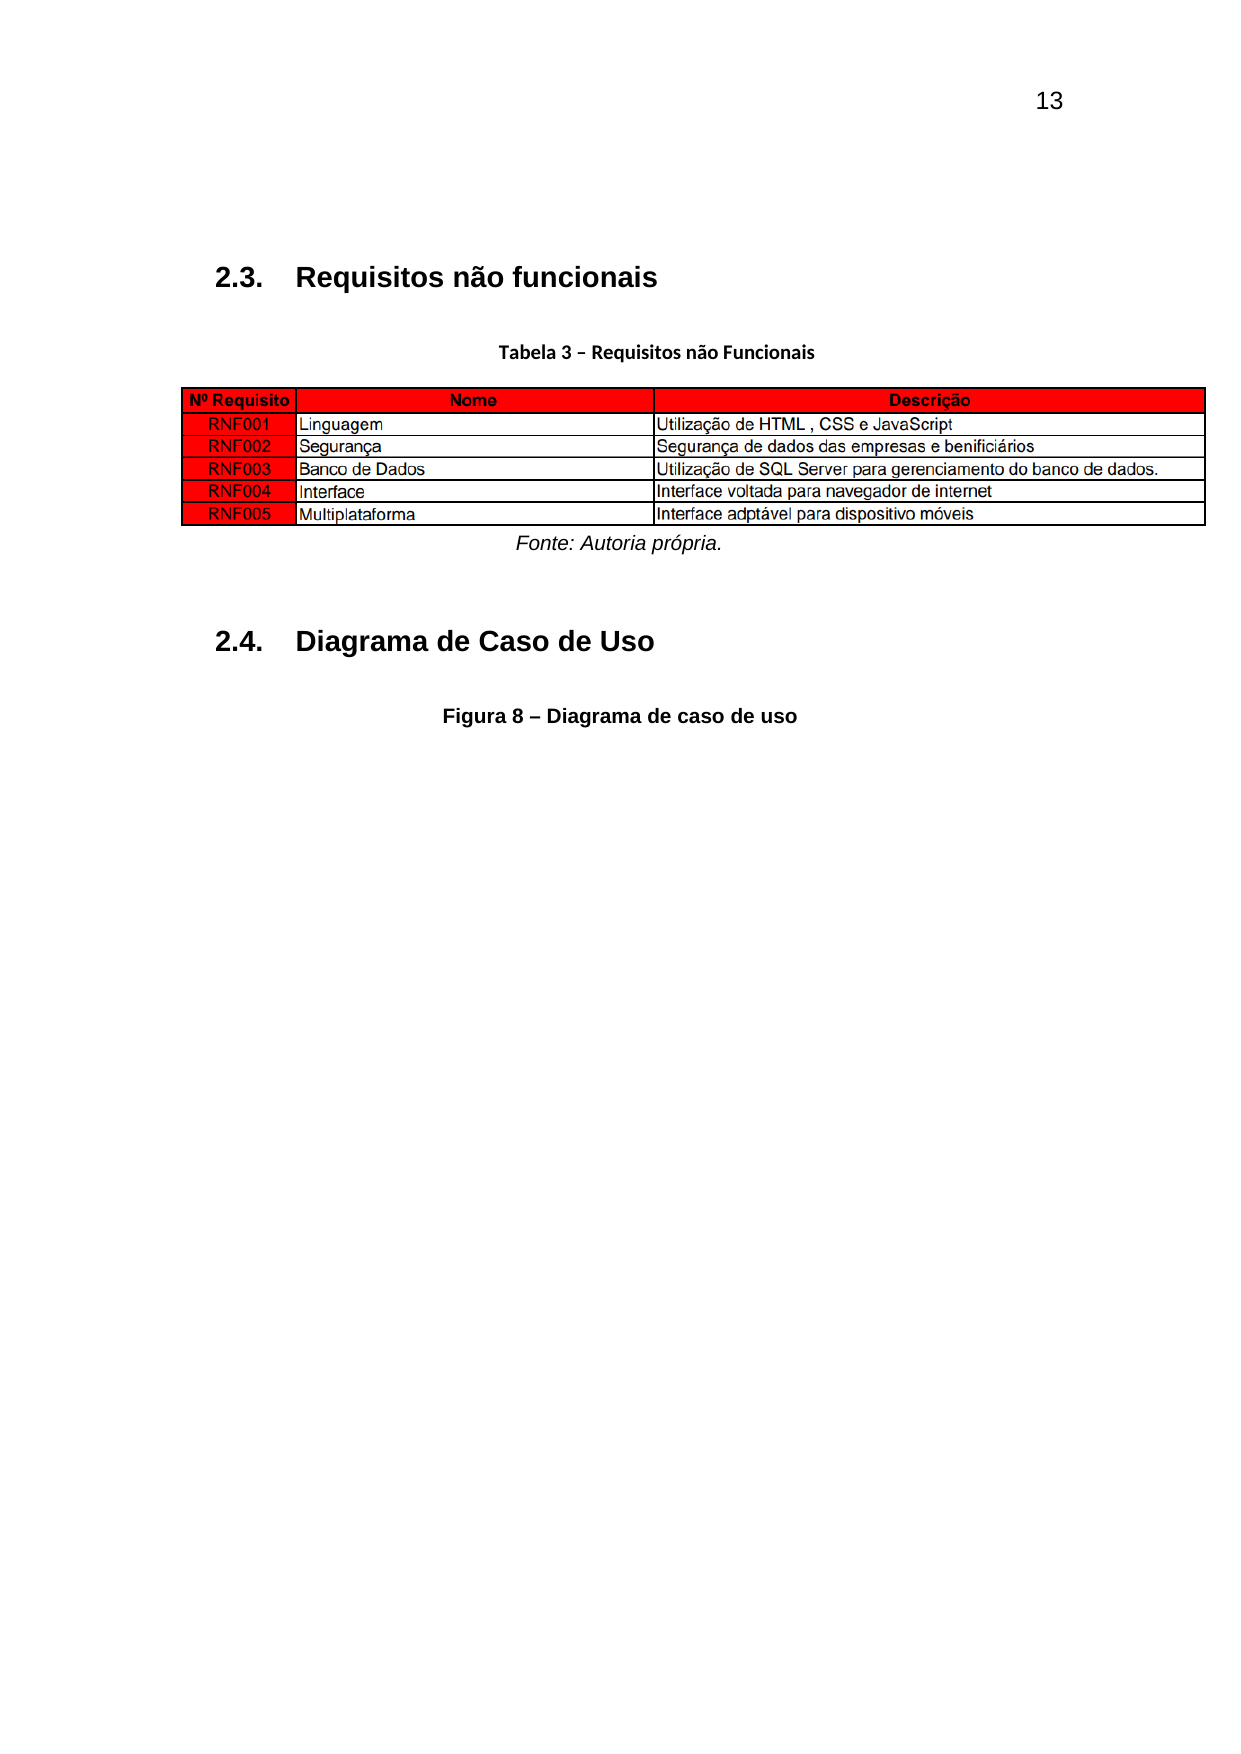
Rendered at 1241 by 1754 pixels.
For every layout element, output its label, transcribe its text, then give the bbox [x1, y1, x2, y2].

picture [177, 383, 1209, 530]
subtitle Requisitos não funcionais [215, 260, 1063, 294]
subtitle Diagrama de Caso de Uso [215, 624, 1063, 658]
text Figura 8 – Diagrama de caso de uso [177, 704, 1063, 728]
text Fonte: Autoria própria. [177, 530, 1063, 555]
text Tabela 3 – Requisitos não Funcionais [251, 339, 1063, 365]
